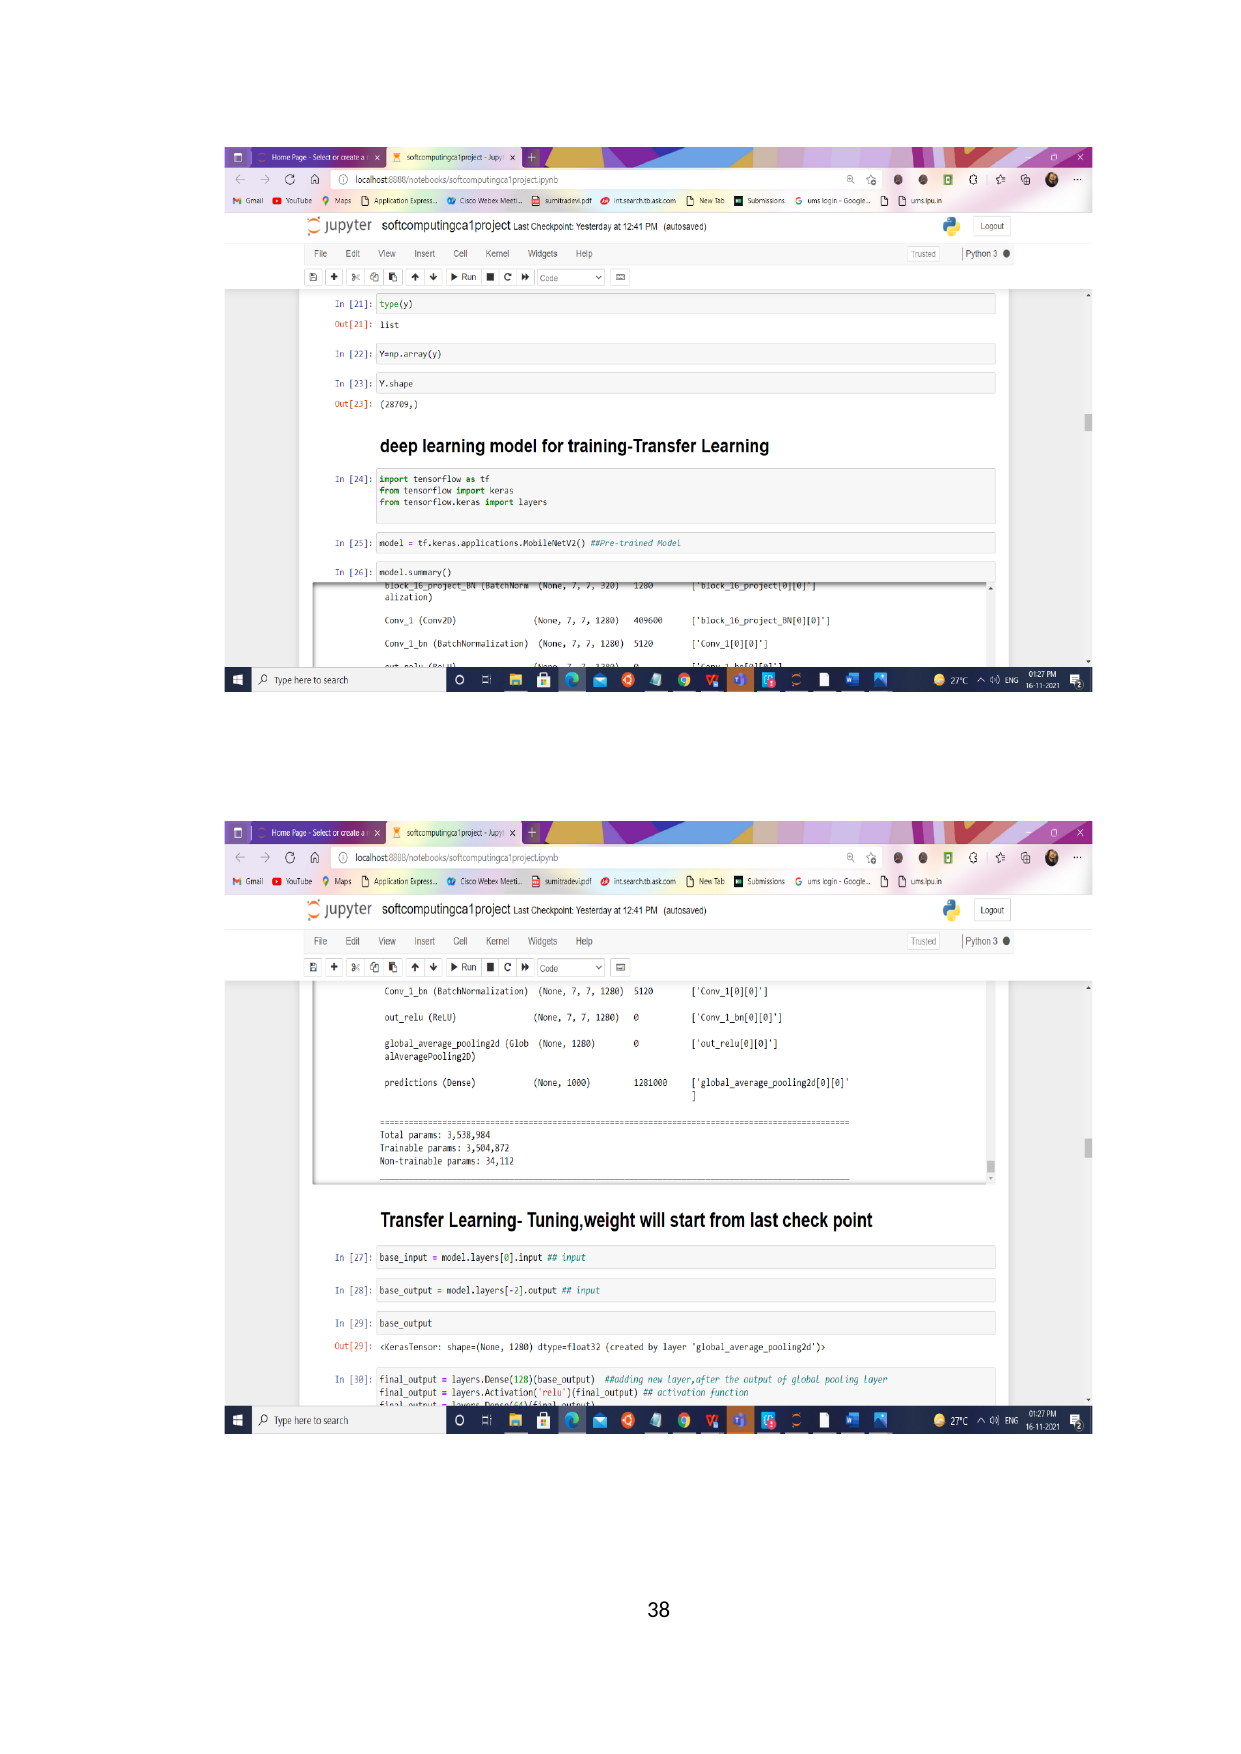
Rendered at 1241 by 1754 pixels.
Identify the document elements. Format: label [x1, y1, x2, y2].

picture [224, 147, 1093, 692]
picture [224, 821, 1093, 1434]
